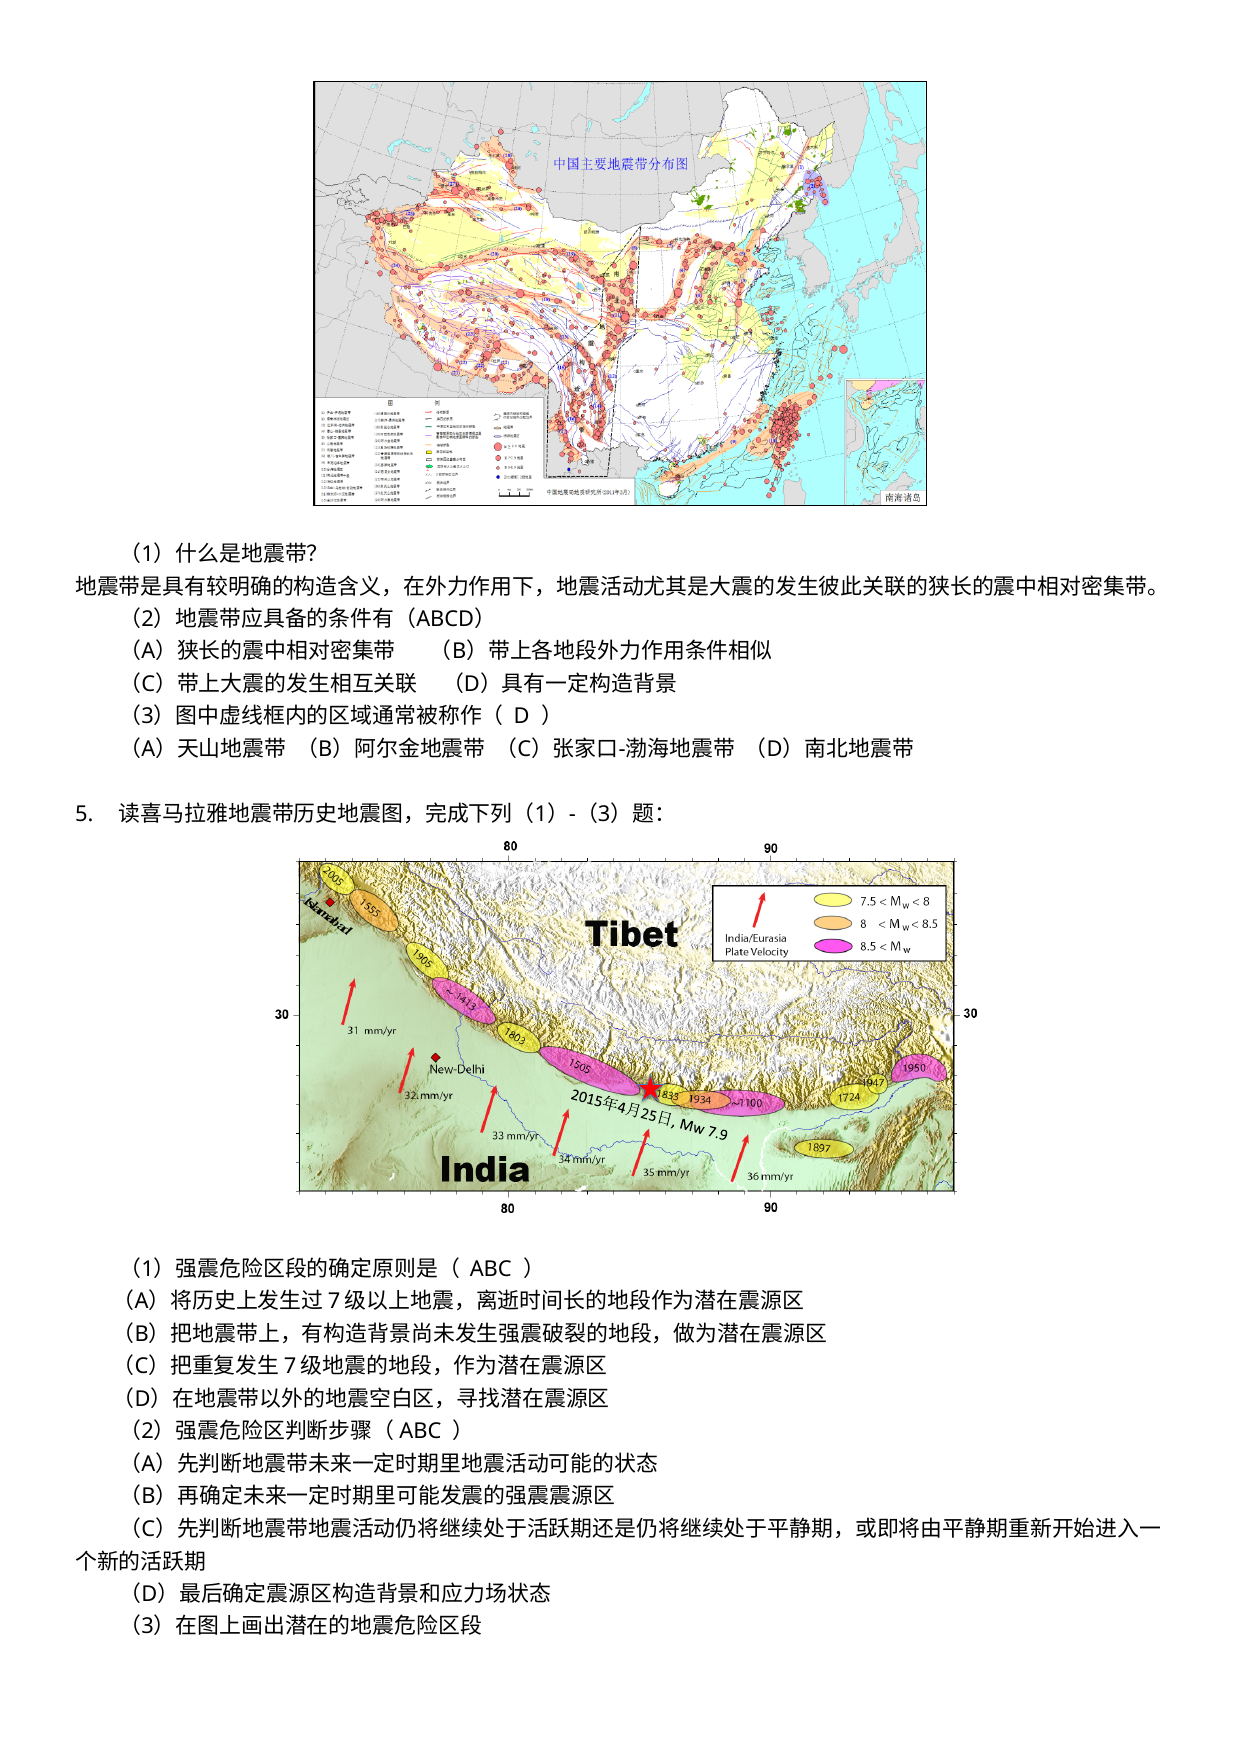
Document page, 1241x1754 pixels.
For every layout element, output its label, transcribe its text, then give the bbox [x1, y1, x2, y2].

text （C）把重复发生7级地震的地段，作为潜在震源区 [75, 1348, 1165, 1381]
text （A）天山地震带 （B）阿尔金地震带 （C）张家口-渤海地震带 （D）南北地震带 [75, 731, 1165, 763]
text （1）强震危险区段的确定原则是（ ABC ） [75, 1251, 1165, 1283]
text （3）图中虚线框内的区域通常被称作（ D ） [75, 698, 1165, 731]
text （A）狭长的震中相对密集带 （B）带上各地段外力作用条件相似 [75, 633, 1165, 666]
text （2）地震带应具备的条件有（ABCD） [75, 601, 1165, 633]
text （D）在地震带以外的地震空白区，寻找潜在震源区 [75, 1381, 1165, 1413]
text （C）先判断地震带地震活动仍将继续处于活跃期还是仍将继续处于平静期，或即将由平静期重新开始进入一个新的活跃期 [75, 1511, 1165, 1576]
text （2）强震危险区判断步骤（ ABC ） [75, 1413, 1165, 1446]
text （3）在图上画出潜在的地震危险区段 [75, 1608, 1165, 1641]
picture [315, 82, 926, 505]
text （A）将历史上发生过7级以上地震，离逝时间长的地段作为潜在震源区 [75, 1283, 1165, 1316]
text （C）带上大震的发生相互关联 （D）具有一定构造背景 [75, 666, 1165, 698]
text 地震带是具有较明确的构造含义，在外力作用下，地震活动尤其是大震的发生彼此关联的狭长的震中相对密集带。 [75, 568, 1165, 601]
list 读喜马拉雅地震带历史地震图，完成下列（1）-（3）题： [75, 796, 1165, 828]
text （D）最后确定震源区构造背景和应力场状态 [75, 1576, 1165, 1608]
text （B）把地震带上，有构造背景尚未发生强震破裂的地段，做为潜在震源区 [75, 1316, 1165, 1348]
text （1）什么是地震带？ [75, 536, 1165, 568]
text （B）再确定未来一定时期里可能发震的强震震源区 [75, 1478, 1165, 1511]
text （A）先判断地震带未来一定时期里地震活动可能的状态 [75, 1446, 1165, 1478]
